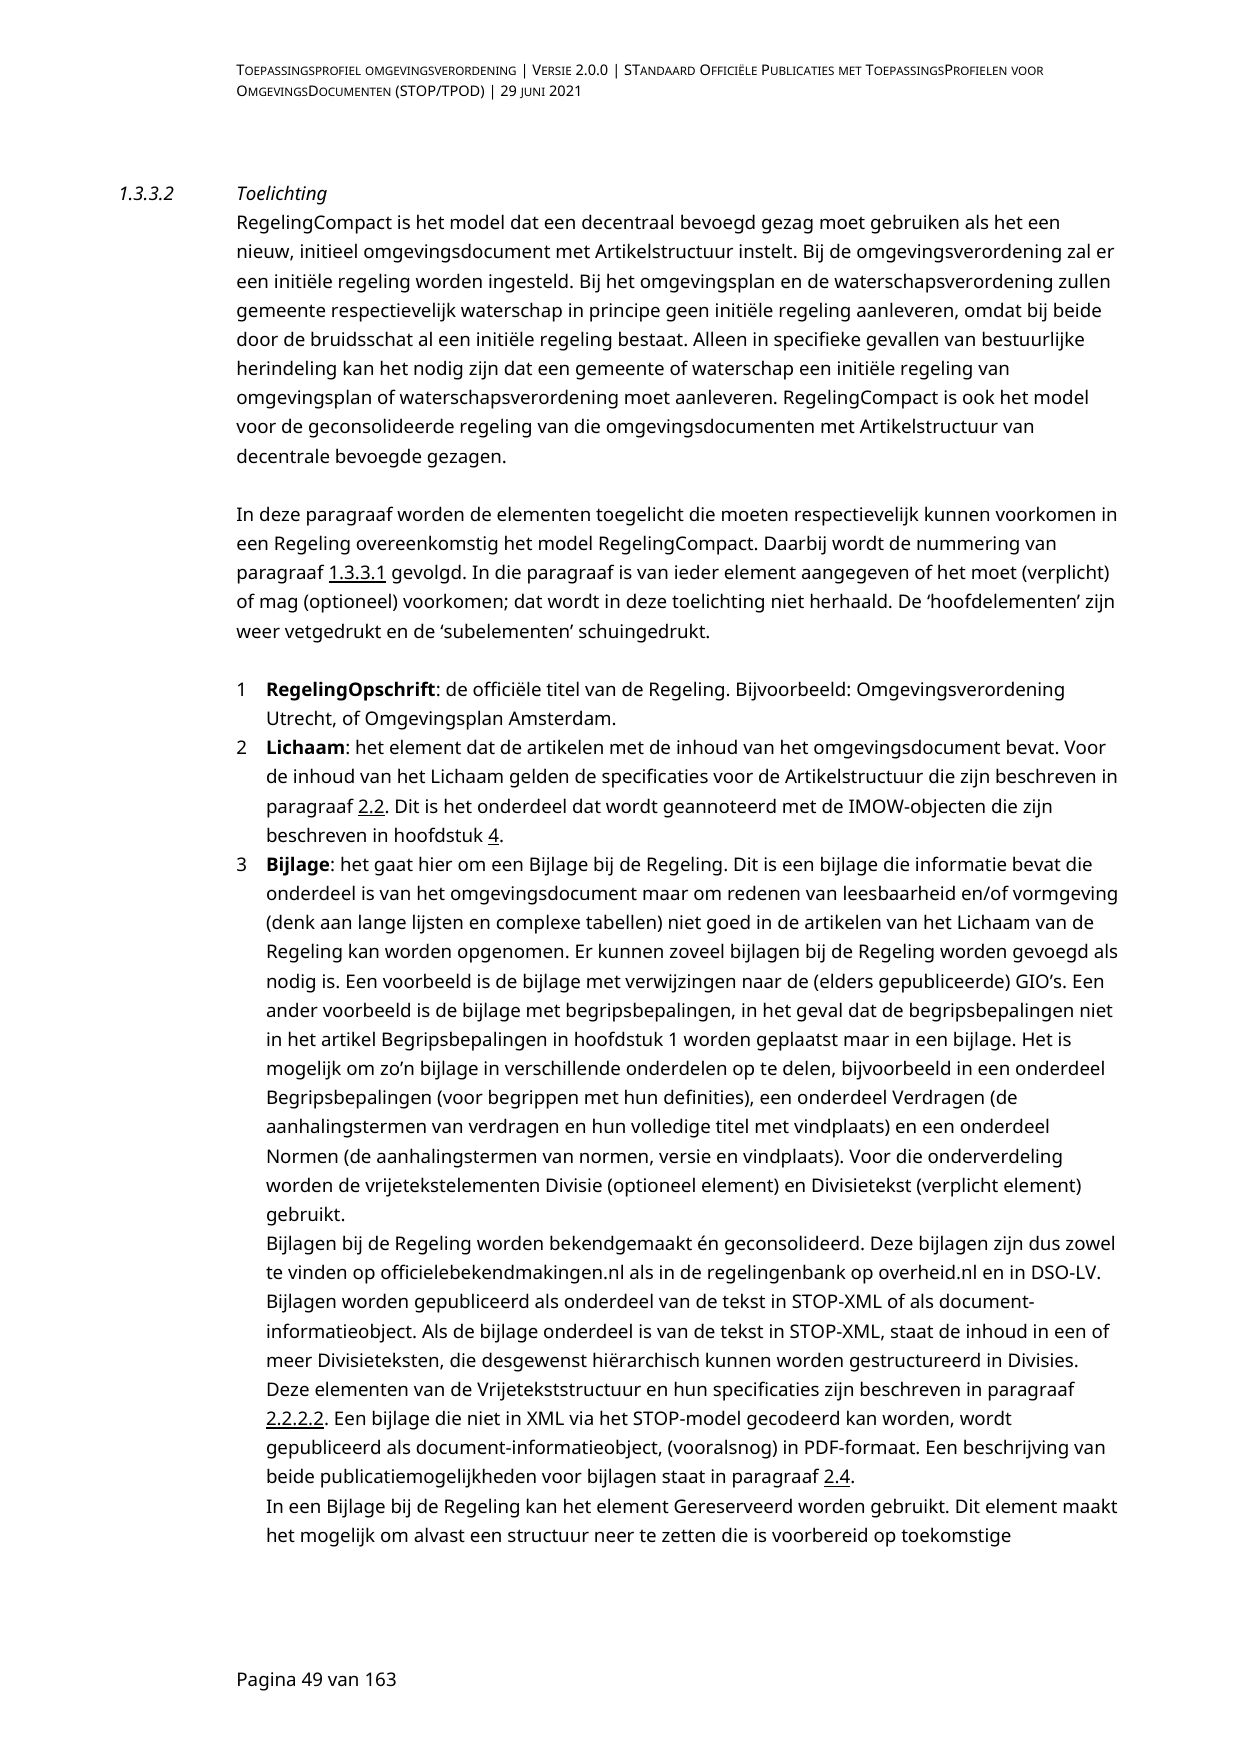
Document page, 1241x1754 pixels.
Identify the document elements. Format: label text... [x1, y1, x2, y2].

text Lichaam: het element dat de artikelen met de inhoud van het omgevingsdocument bevat. Voor de inhoud van het Lichaam gelden de specificaties voor de Artikelstructuur die zijn beschreven in paragraaf 5.2. Dit is het onderdeel dat wordt geannoteerd met de IMOW-objecten die zijn beschreven in hoofdstuk 7. [236, 731, 1122, 848]
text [236, 848, 1122, 1548]
text RegelingCompact is het model dat een decentraal bevoegd gezag moet gebruiken als het een nieuw, initieel omgevingsdocument met Artikelstructuur instelt. Bij de omgevingsverordening zal er een initiële regeling worden ingesteld. Bij het omgevingsplan en de waterschapsverordening zullen gemeente respectievelijk waterschap in principe geen initiële regeling aanleveren, omdat bij beide door de bruidsschat al een initiële regeling bestaat. Alleen in specifieke gevallen van bestuurlijke herindeling kan het nodig zijn dat een gemeente of waterschap een initiële regeling van omgevingsplan of waterschapsverordening moet aanleveren. RegelingCompact is ook het model voor de geconsolideerde regeling van die omgevingsdocumenten met Artikelstructuur van decentrale bevoegde gezagen. [236, 206, 1122, 469]
subtitle Toelichting [118, 177, 1122, 206]
list RegelingOpschrift: de officiële titel van de Regeling. Bijvoorbeeld: Omgevingsverordening Utrecht, of Omgevingsplan Amsterdam. [236, 673, 1122, 731]
text In deze paragraaf worden de elementen toegelicht die moeten respectievelijk kunnen voorkomen in een Regeling overeenkomstig het model RegelingCompact. Daarbij wordt de nummering van paragraaf 4.3.3.1 gevolgd. In die paragraaf is van ieder element aangegeven of het moet (verplicht) of mag (optioneel) voorkomen; dat wordt in deze toelichting niet herhaald. De ‘hoofdelementen’ zijn weer vetgedrukt en de ‘subelementen’ schuingedrukt. [236, 498, 1122, 644]
